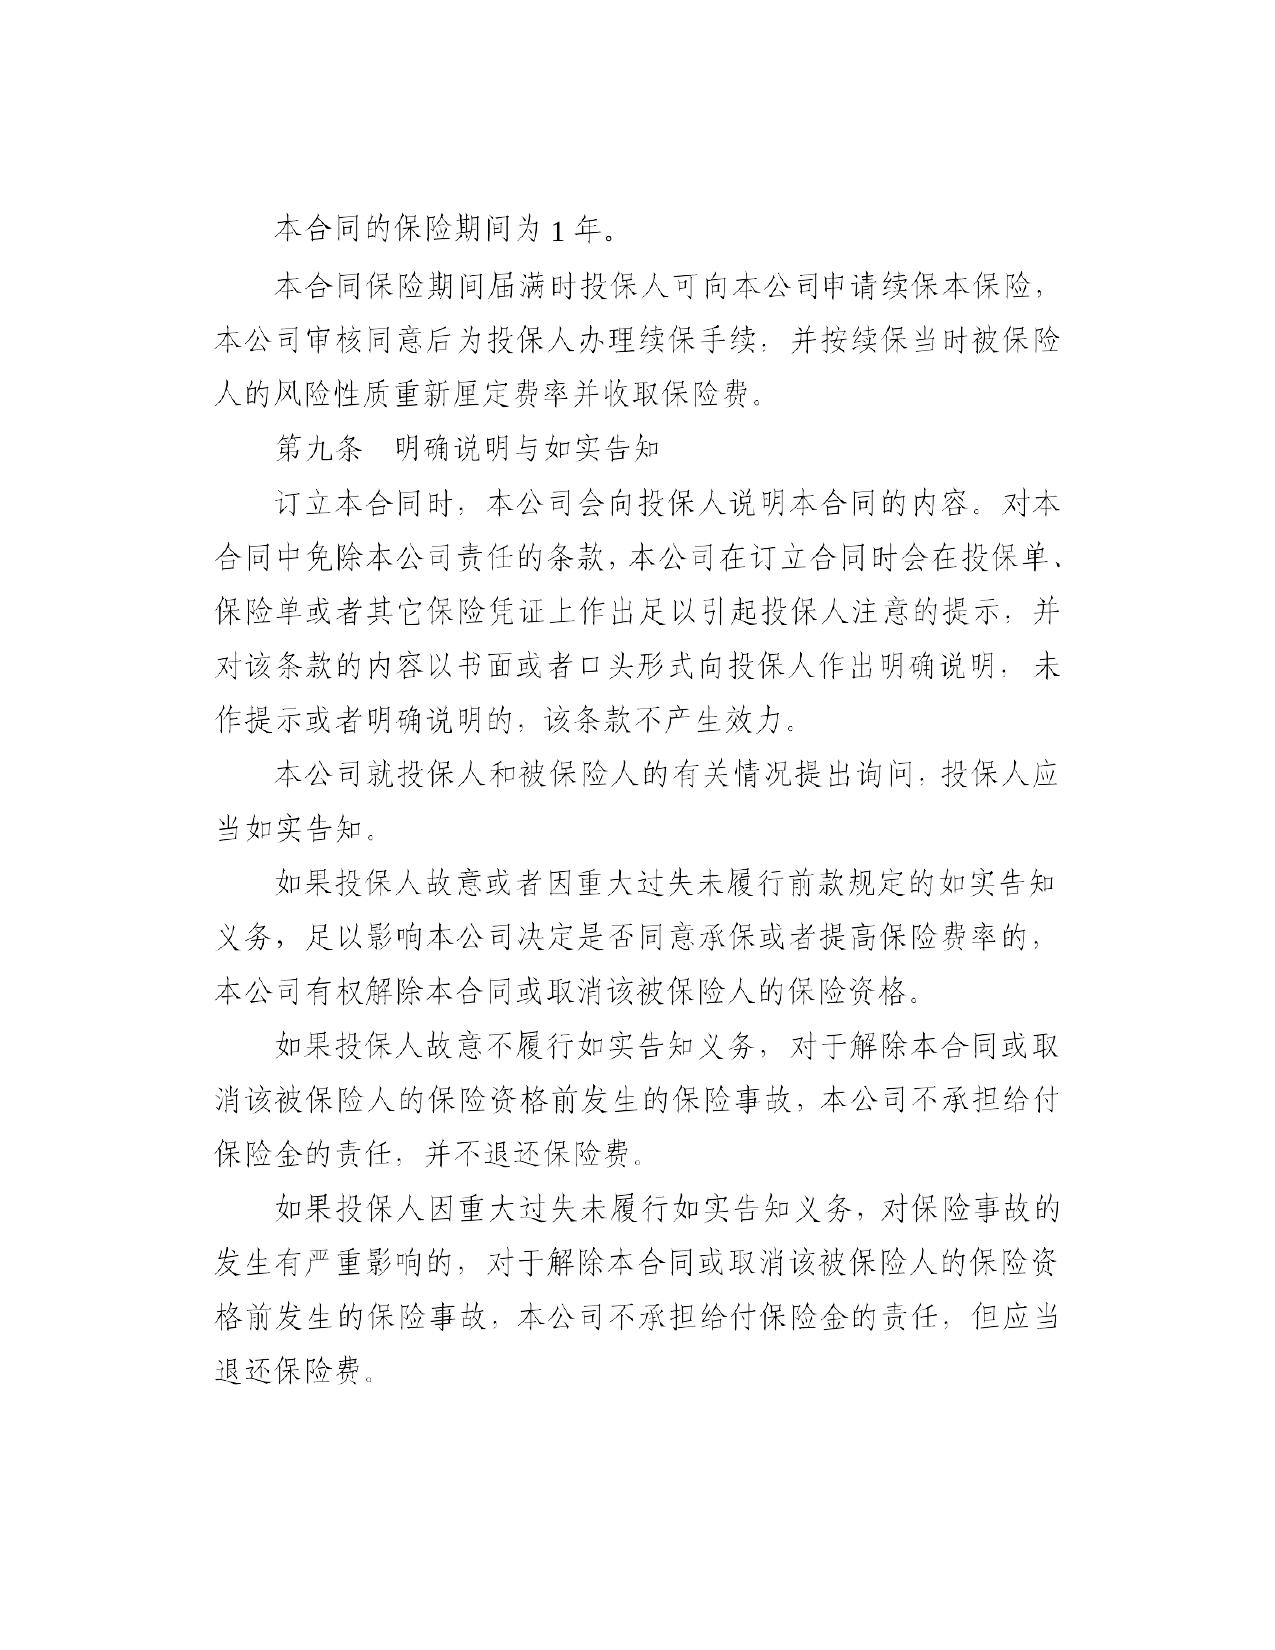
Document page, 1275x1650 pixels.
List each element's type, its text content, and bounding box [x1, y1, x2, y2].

picture [1032, 488, 1060, 517]
picture [245, 921, 272, 951]
picture [305, 921, 1038, 951]
picture [214, 975, 916, 1006]
picture [1036, 1302, 1057, 1329]
picture [628, 541, 1060, 572]
picture [214, 325, 766, 354]
picture [1033, 650, 1060, 680]
picture [274, 270, 817, 300]
picture [274, 758, 924, 788]
picture [1033, 595, 1059, 625]
picture [820, 1084, 1058, 1113]
picture [397, 433, 658, 462]
picture [215, 923, 241, 951]
picture [425, 1138, 640, 1168]
picture [1002, 487, 1030, 517]
picture [941, 758, 1057, 788]
picture [215, 650, 1006, 680]
picture [214, 595, 1009, 626]
picture [487, 1247, 1057, 1277]
picture [214, 1138, 401, 1168]
picture [215, 1355, 371, 1385]
picture [790, 1030, 1059, 1060]
picture [543, 704, 793, 734]
picture [214, 1301, 497, 1331]
picture [214, 1247, 463, 1277]
picture [1003, 1301, 1028, 1330]
picture [215, 704, 523, 734]
picture [218, 813, 373, 843]
picture [215, 1084, 802, 1114]
picture [274, 488, 463, 517]
picture [275, 867, 1053, 897]
picture [486, 487, 979, 517]
picture [276, 433, 362, 462]
picture [517, 1301, 948, 1331]
picture [824, 270, 1041, 300]
picture [791, 324, 1060, 354]
picture [274, 212, 538, 242]
picture [275, 1192, 862, 1223]
picture [275, 1030, 765, 1060]
picture [214, 379, 759, 408]
picture [881, 1192, 1059, 1223]
picture [215, 541, 614, 572]
picture [971, 1301, 999, 1330]
